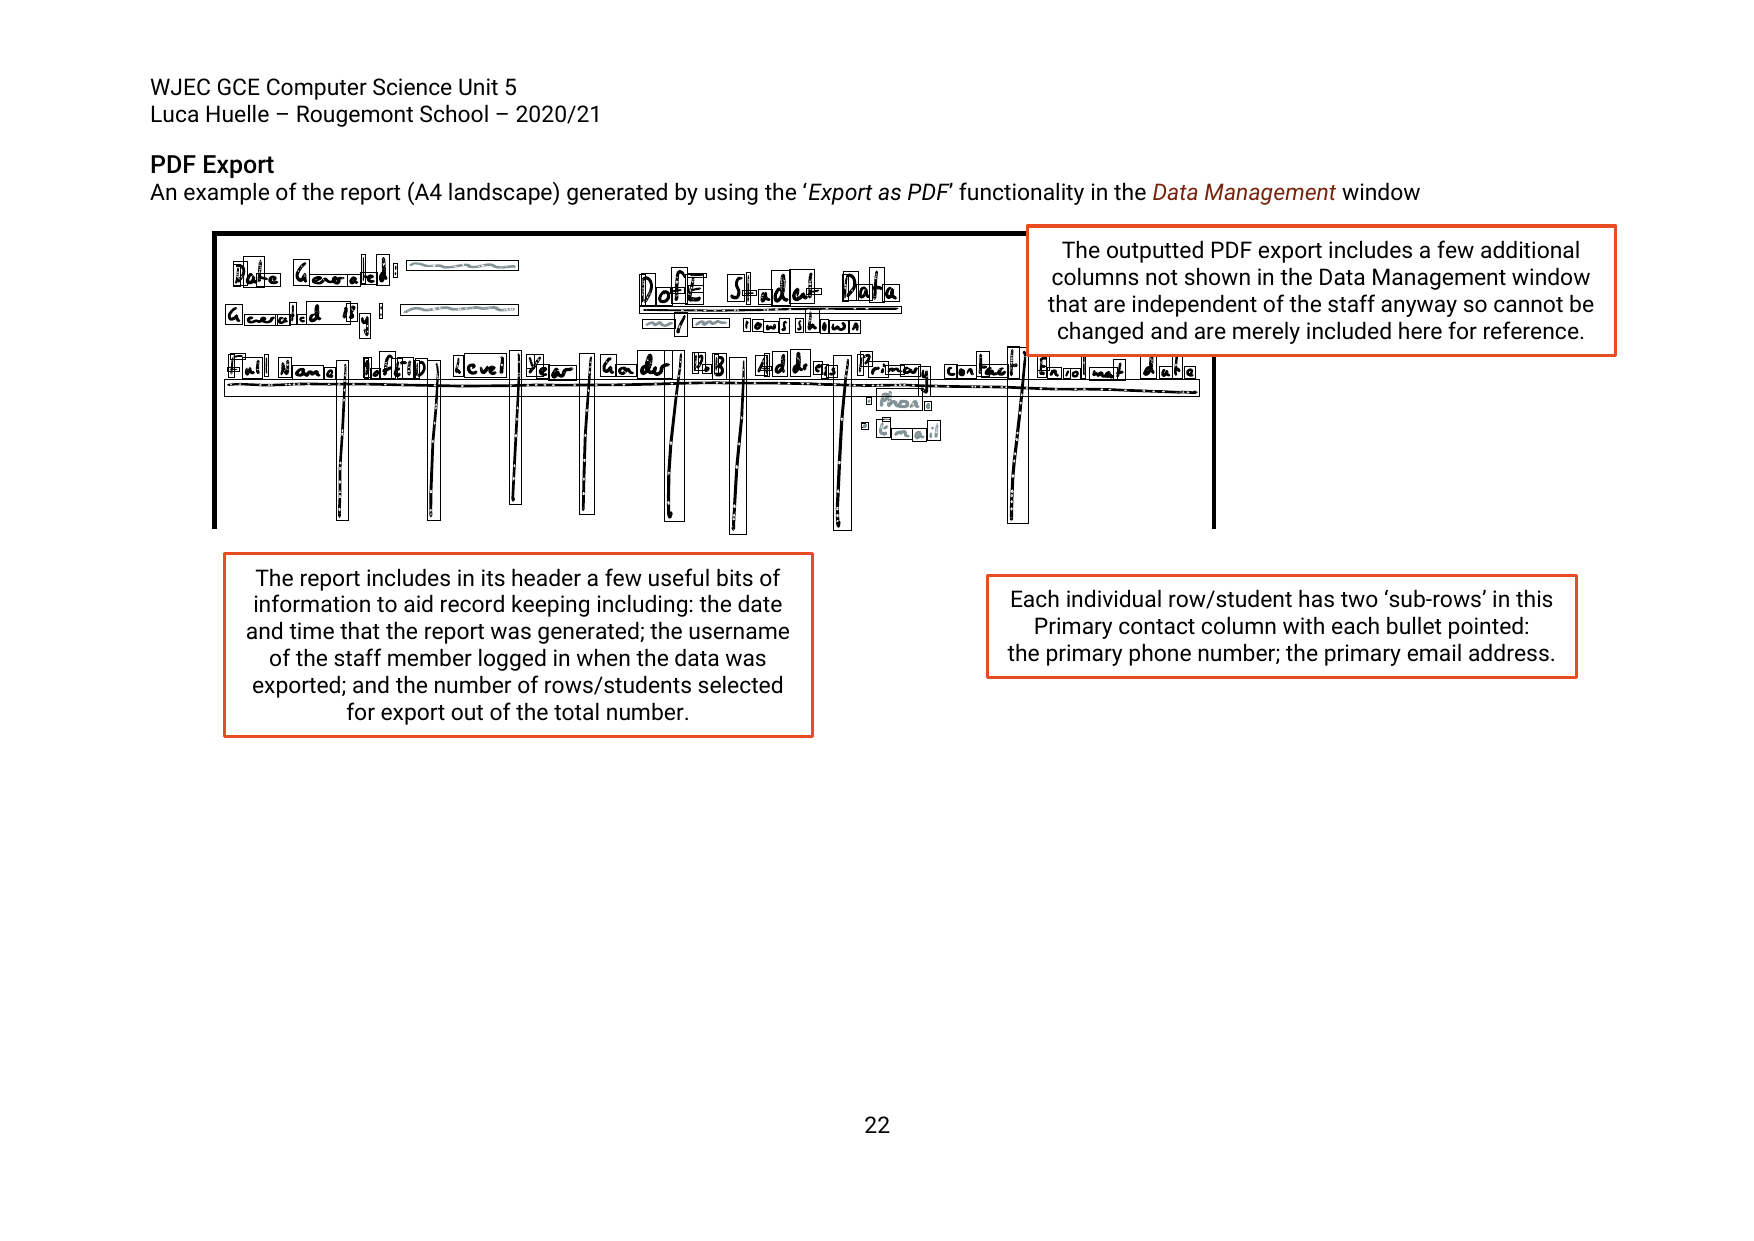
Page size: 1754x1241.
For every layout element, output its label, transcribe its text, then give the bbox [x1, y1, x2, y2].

subtitle PDF Export [150, 150, 1604, 179]
text An example of the report (A4 landscape) generated by using the ‘Export as PDF’ functionality in the Data Management window [150, 179, 1604, 206]
